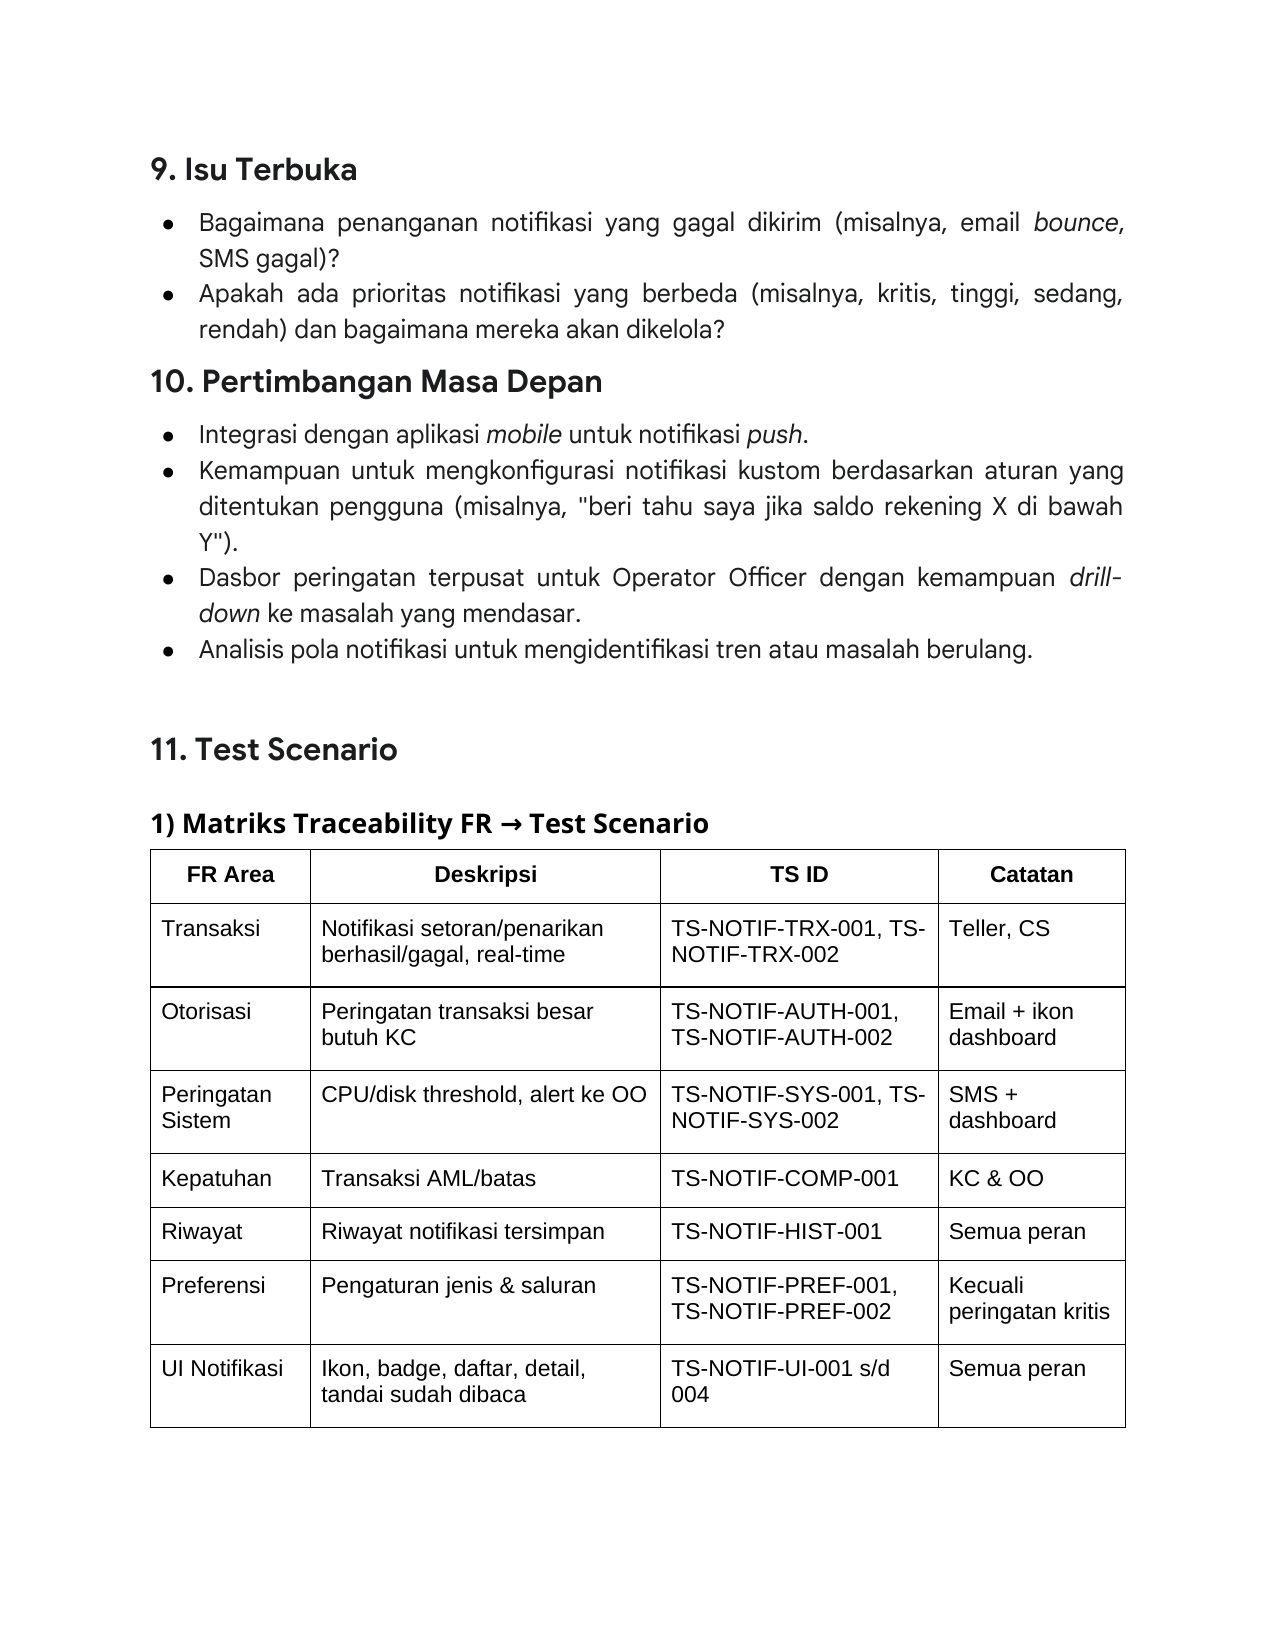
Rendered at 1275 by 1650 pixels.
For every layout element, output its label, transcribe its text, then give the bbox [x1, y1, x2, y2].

table_header FR Area [151, 850, 310, 903]
table_header Catatan [939, 850, 1125, 903]
table_cell Semua peran [939, 1345, 1125, 1427]
table_cell CPU/disk threshold, alert ke OO [311, 1071, 660, 1153]
list Kemampuan untuk mengkonfigurasi notifikasi kustom berdasarkan aturan yang ditentukan pengguna (misalnya, "beri tahu saya jika saldo rekening X di bawah Y"). [161, 455, 1125, 558]
subtitle 10. Pertimbangan Masa Depan [150, 362, 1125, 402]
table_cell KC & OO [939, 1154, 1125, 1207]
table_cell Kepatuhan [151, 1154, 310, 1207]
table_header TS ID [661, 850, 938, 903]
subtitle 1) Matriks Traceability FR → Test Scenario [150, 804, 1125, 841]
list Integrasi dengan aplikasi mobile untuk notifikasi push. [161, 419, 1125, 451]
table_cell Riwayat notifikasi tersimpan [311, 1208, 660, 1260]
table_header Deskripsi [311, 850, 660, 903]
table_cell Teller, CS [939, 904, 1125, 986]
table_cell Notifikasi setoran/penarikan berhasil/gagal, real-time [311, 904, 660, 986]
table_cell Ikon, badge, daftar, detail, tandai sudah dibaca [311, 1345, 660, 1427]
subtitle 11. Test Scenario [150, 730, 1125, 769]
table_cell TS-NOTIF-TRX-001, TS-NOTIF-TRX-002 [661, 904, 938, 986]
list Analisis pola notifikasi untuk mengidentifikasi tren atau masalah berulang. [161, 634, 1125, 665]
table_cell SMS + dashboard [939, 1071, 1125, 1153]
table_cell Transaksi AML/batas [311, 1154, 660, 1207]
table_cell Riwayat [151, 1208, 310, 1260]
table_cell Email + ikon dashboard [939, 988, 1125, 1070]
table_cell Pengaturan jenis & saluran [311, 1261, 660, 1344]
table_cell UI Notifikasi [151, 1345, 310, 1427]
list Bagaimana penanganan notifikasi yang gagal dikirim (misalnya, email bounce, SMS gagal)? [161, 207, 1125, 274]
subtitle 9. Isu Terbuka [150, 150, 1125, 189]
table_cell TS-NOTIF-HIST-001 [661, 1208, 938, 1260]
table_cell TS-NOTIF-COMP-001 [661, 1154, 938, 1207]
table_cell TS-NOTIF-UI-001 s/d 004 [661, 1345, 938, 1427]
table_cell Semua peran [939, 1208, 1125, 1260]
table_cell TS-NOTIF-AUTH-001, TS-NOTIF-AUTH-002 [661, 988, 938, 1070]
list Apakah ada prioritas notifikasi yang berbeda (misalnya, kritis, tinggi, sedang, rendah) dan bagaimana mereka akan dikelola? [161, 278, 1125, 346]
table_cell Peringatan Sistem [151, 1071, 310, 1153]
table_cell TS-NOTIF-SYS-001, TS-NOTIF-SYS-002 [661, 1071, 938, 1153]
table_cell Transaksi [151, 904, 310, 986]
table_cell TS-NOTIF-PREF-001, TS-NOTIF-PREF-002 [661, 1261, 938, 1344]
table_cell Otorisasi [151, 988, 310, 1070]
table_cell Kecuali peringatan kritis [939, 1261, 1125, 1344]
table_cell Peringatan transaksi besar butuh KC [311, 988, 660, 1070]
list Dasbor peringatan terpusat untuk Operator Officer dengan kemampuan drill-down ke masalah yang mendasar. [161, 562, 1125, 629]
table_cell Preferensi [151, 1261, 310, 1344]
